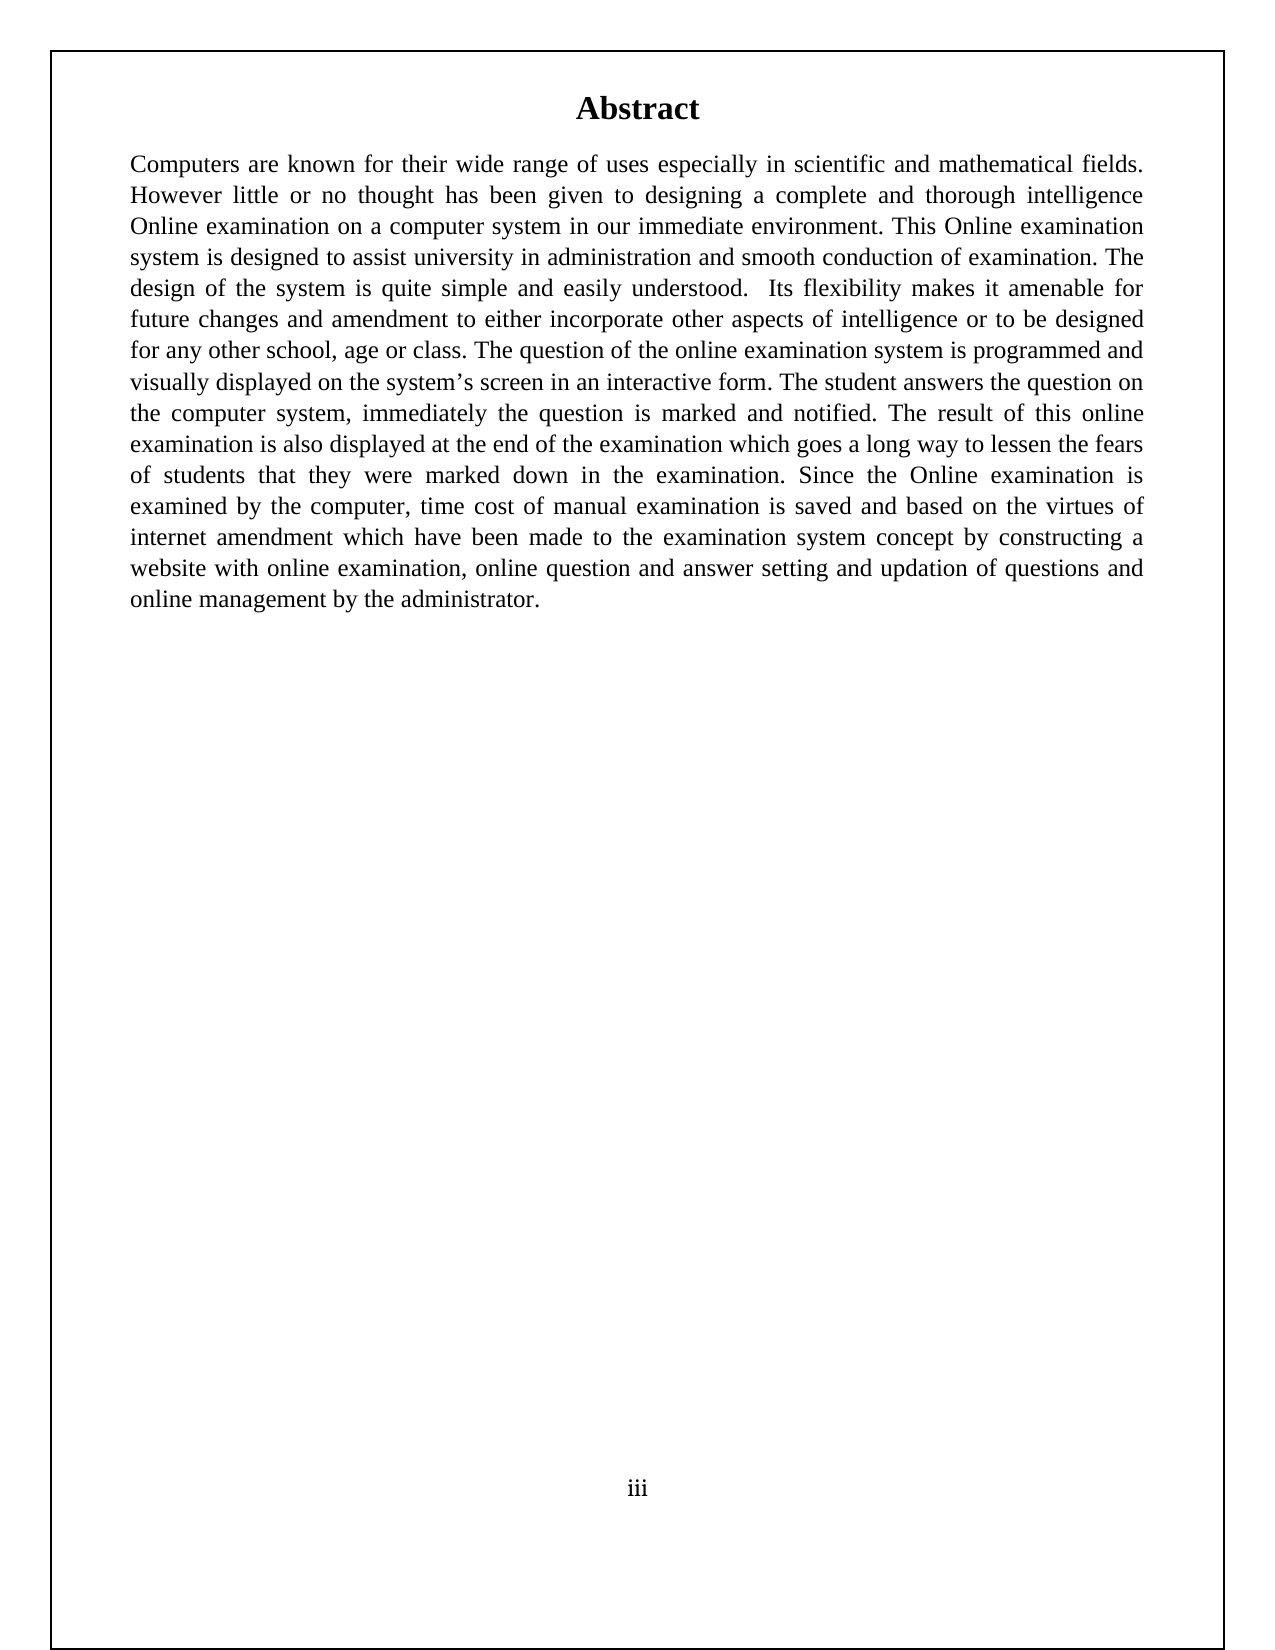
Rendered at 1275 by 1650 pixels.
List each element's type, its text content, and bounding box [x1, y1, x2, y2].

text Computers are known for their wide range of uses especially in scientific and mathematical fields. However little or no thought has been given to designing a complete and thorough intelligence Online examination on a computer system in our immediate environment. This Online examination system is designed to assist university in administration and smooth conduction of examination. The design of the system is quite simple and easily understood. Its flexibility makes it amenable for future changes and amendment to either incorporate other aspects of intelligence or to be designed for any other school, age or class. The question of the online examination system is programmed and visually displayed on the system’s screen in an interactive form. The student answers the question on the computer system, immediately the question is marked and notified. The result of this online examination is also displayed at the end of the examination which goes a long way to lessen the fears of students that they were marked down in the examination. Since the Online examination is examined by the computer, time cost of manual examination is saved and based on the virtues of internet amendment which have been made to the examination system concept by constructing a website with online examination, online question and answer setting and updation of questions and online management by the administrator. [130, 149, 1145, 613]
text iii [130, 1473, 1145, 1502]
text Abstract [130, 89, 1145, 127]
